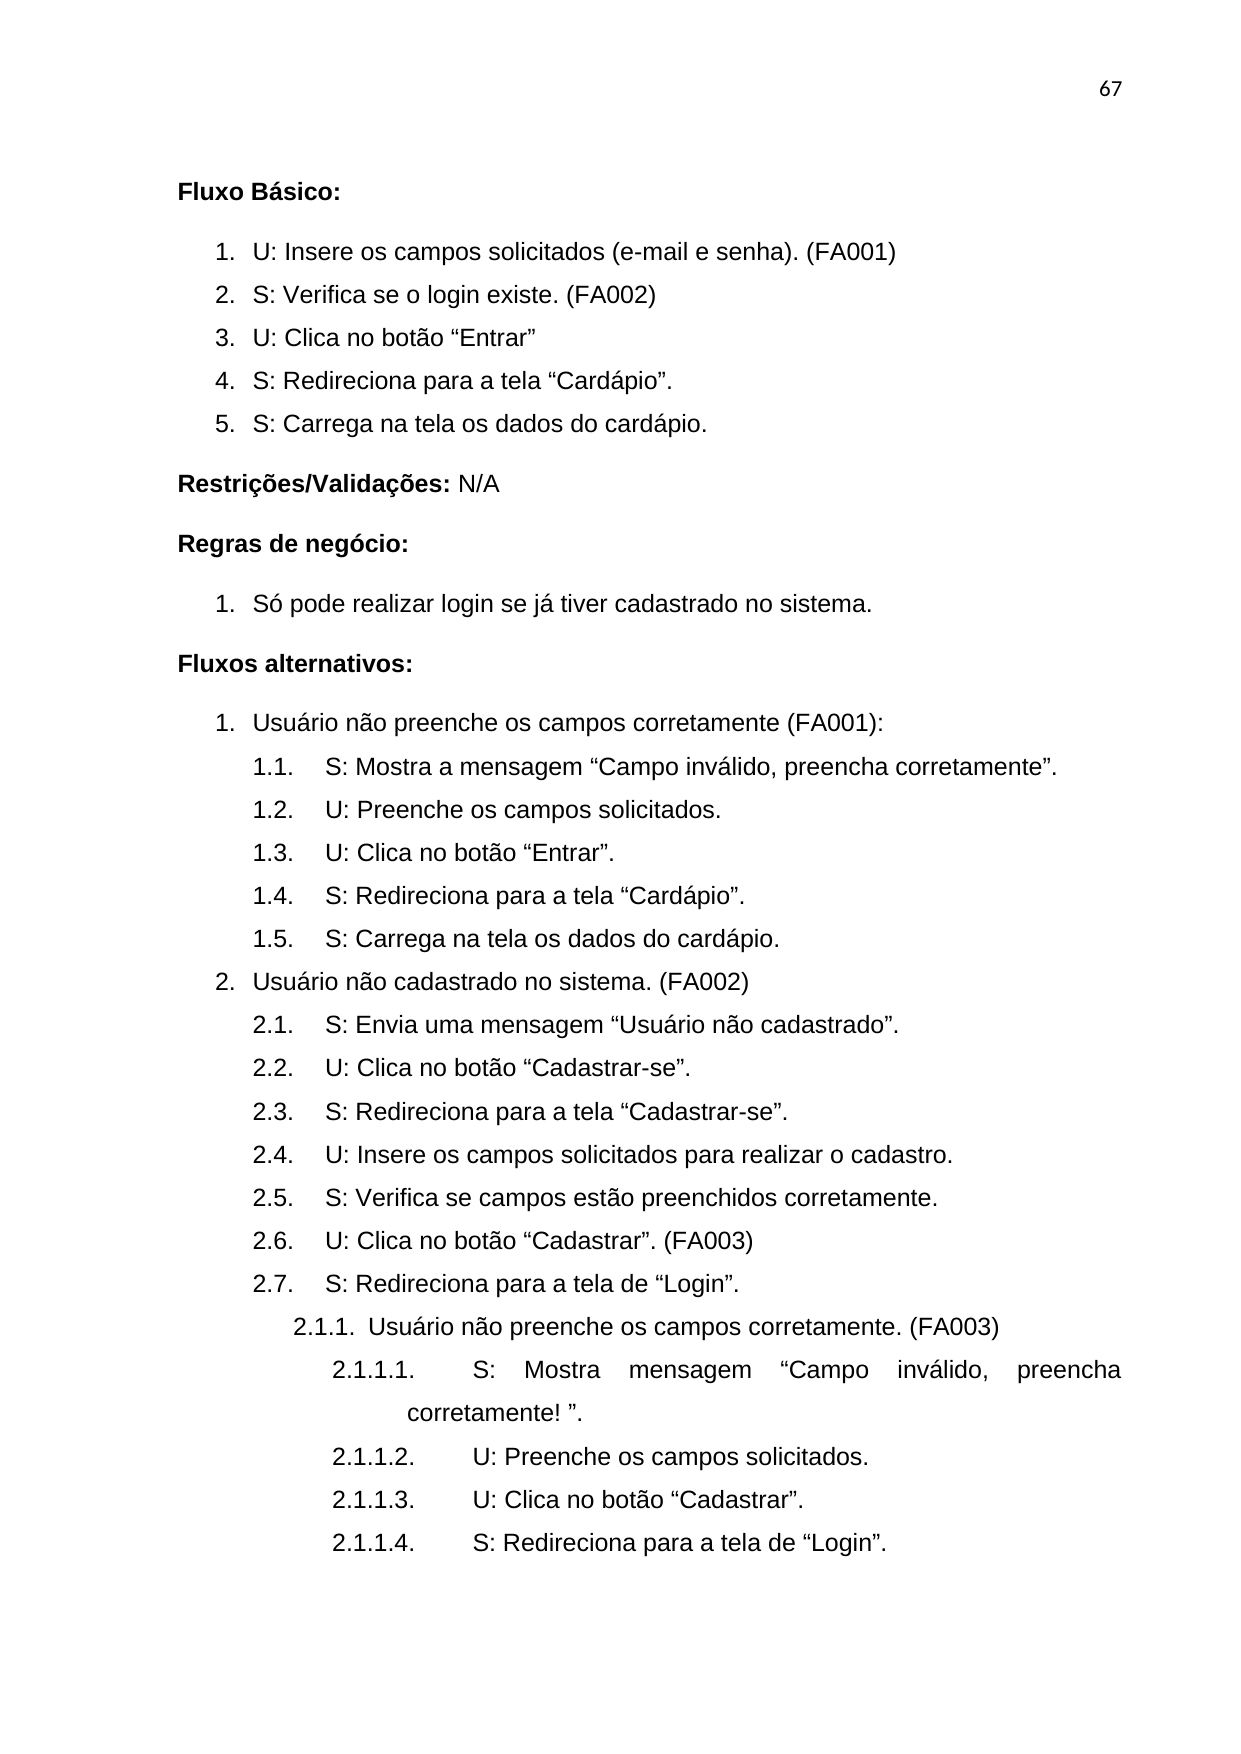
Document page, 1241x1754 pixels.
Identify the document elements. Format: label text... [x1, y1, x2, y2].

list S: Envia uma mensagem “Usuário não cadastrado”. [252, 1010, 1122, 1039]
list S: Mostra mensagem “Campo inválido, preencha corretamente! ”. [332, 1355, 1122, 1427]
list S: Carrega na tela os dados do cardápio. [215, 409, 1122, 438]
list S: Redireciona para a tela “Cadastrar-se”. [252, 1097, 1122, 1125]
list S: Mostra a mensagem “Campo inválido, preencha corretamente”. [252, 752, 1122, 780]
list Usuário não cadastrado no sistema. (FA002) [215, 967, 1122, 996]
list U: Preenche os campos solicitados. [332, 1442, 1122, 1470]
list S: Carrega na tela os dados do cardápio. [252, 924, 1122, 953]
list U: Insere os campos solicitados (e-mail e senha). (FA001) [215, 237, 1122, 266]
list U: Preenche os campos solicitados. [252, 795, 1122, 823]
list Usuário não preenche os campos corretamente. (FA003) [293, 1312, 1122, 1341]
list S: Redireciona para a tela de “Login”. [332, 1528, 1122, 1557]
text Regras de negócio: [177, 529, 1122, 558]
list U: Clica no botão “Cadastrar-se”. [252, 1053, 1122, 1082]
list U: Clica no botão “Entrar”. [252, 838, 1122, 867]
list S: Redireciona para a tela de “Login”. [252, 1269, 1122, 1298]
text Restrições/Validações: N/A [177, 469, 1122, 498]
list U: Clica no botão “Cadastrar”. (FA003) [252, 1226, 1122, 1255]
list S: Verifica se o login existe. (FA002) [215, 280, 1122, 309]
list S: Verifica se campos estão preenchidos corretamente. [252, 1183, 1122, 1212]
list S: Redireciona para a tela “Cardápio”. [252, 881, 1122, 910]
text Fluxos alternativos: [177, 649, 1122, 677]
text Fluxo Básico: [177, 177, 1122, 206]
list Usuário não preenche os campos corretamente (FA001): [215, 708, 1122, 737]
list U: Clica no botão “Entrar” [215, 323, 1122, 352]
list S: Redireciona para a tela “Cardápio”. [215, 366, 1122, 395]
list Só pode realizar login se já tiver cadastrado no sistema. [215, 589, 1122, 618]
list U: Clica no botão “Cadastrar”. [332, 1485, 1122, 1513]
list U: Insere os campos solicitados para realizar o cadastro. [252, 1140, 1122, 1168]
